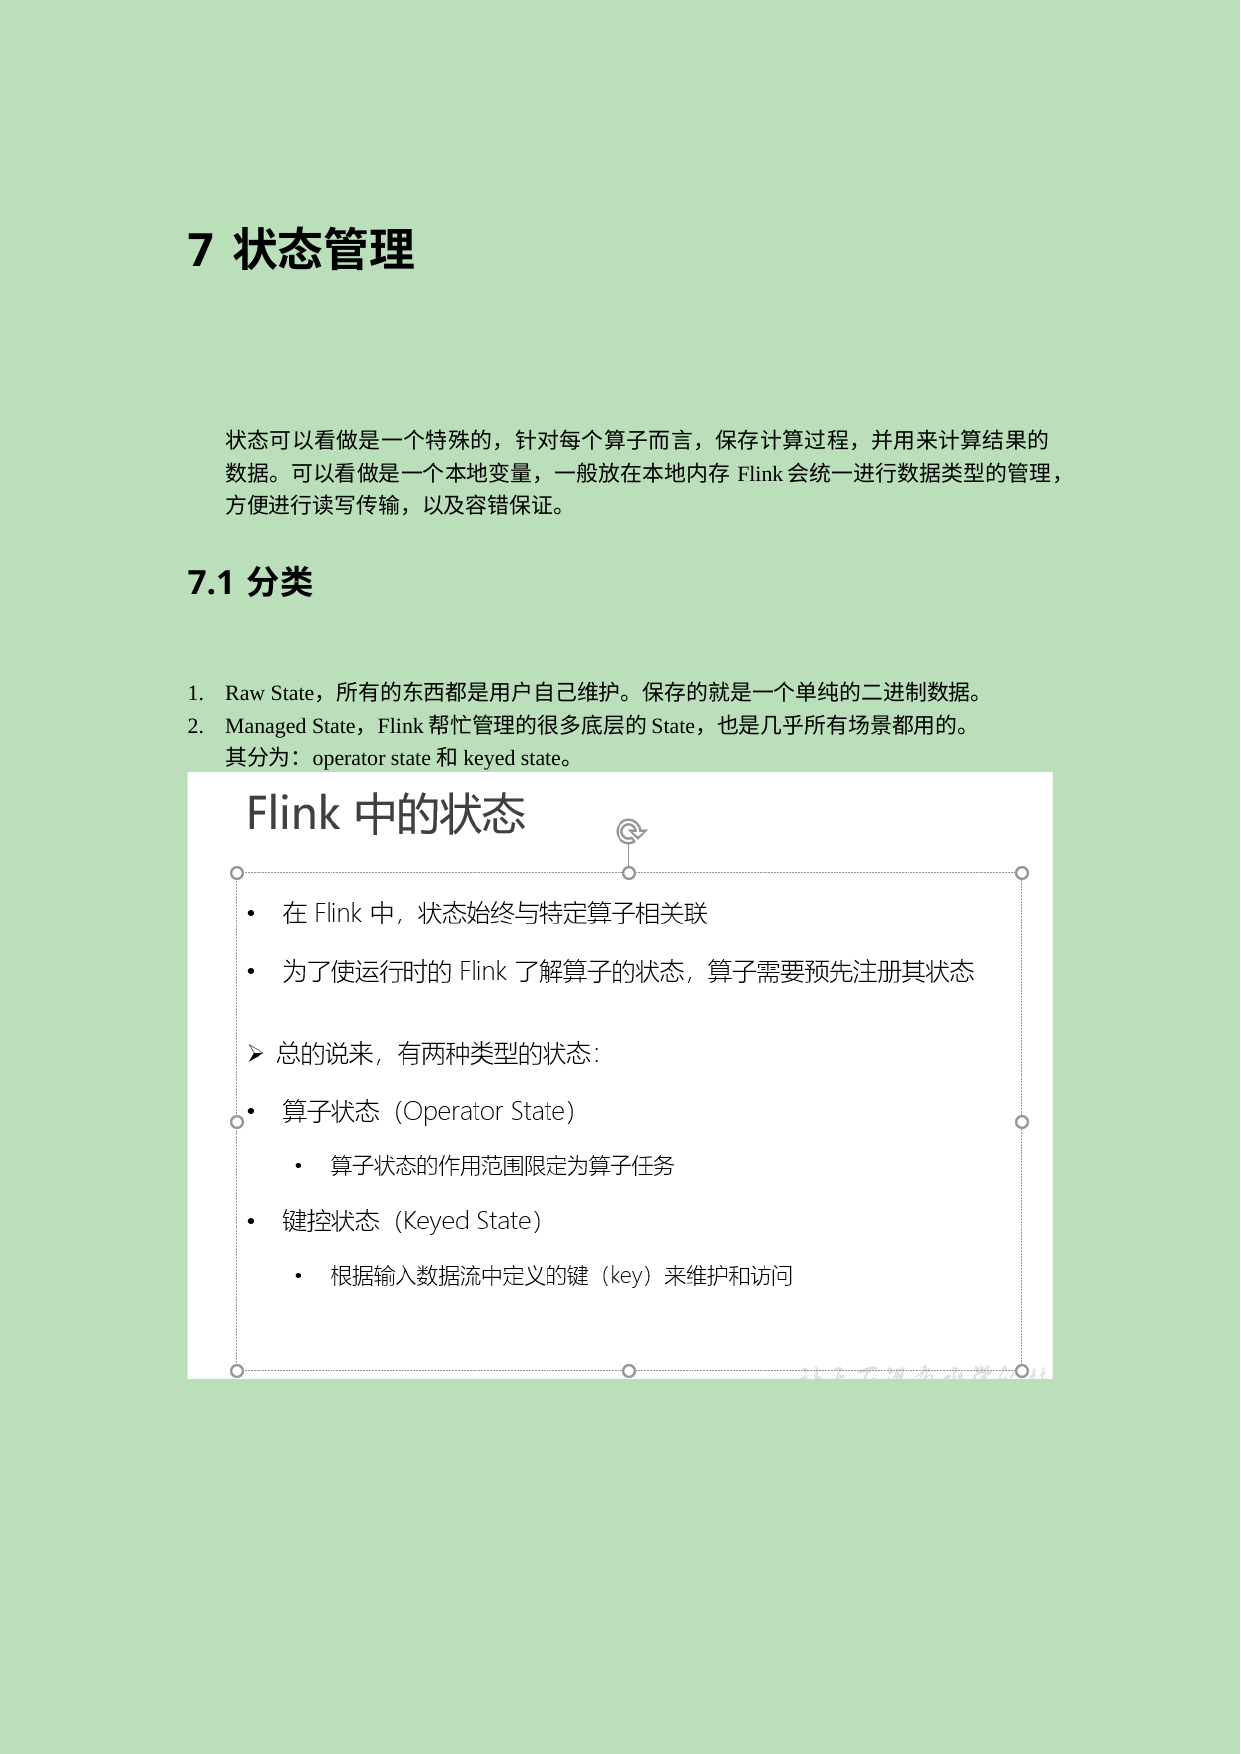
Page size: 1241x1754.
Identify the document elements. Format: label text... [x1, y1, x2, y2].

list Raw State，所有的东西都是用户自己维护。保存的就是一个单纯的二进制数据。 [187, 675, 1053, 707]
subtitle 分类 [187, 548, 1053, 613]
picture [187, 772, 1053, 1379]
list 状态可以看做是一个特殊的，针对每个算子而言，保存计算过程，并用来计算结果的数据。可以看做是一个本地变量，一般放在本地内存Flink会统一进行数据类型的管理，方便进行读写传输，以及容错保证。 [225, 423, 1053, 521]
list Managed State，Flink帮忙管理的很多底层的State，也是几乎所有场景都用的。 [187, 707, 1053, 740]
list 其分为：operator state 和 keyed state。 [225, 740, 1053, 772]
subtitle 状态管理 [187, 197, 1053, 295]
